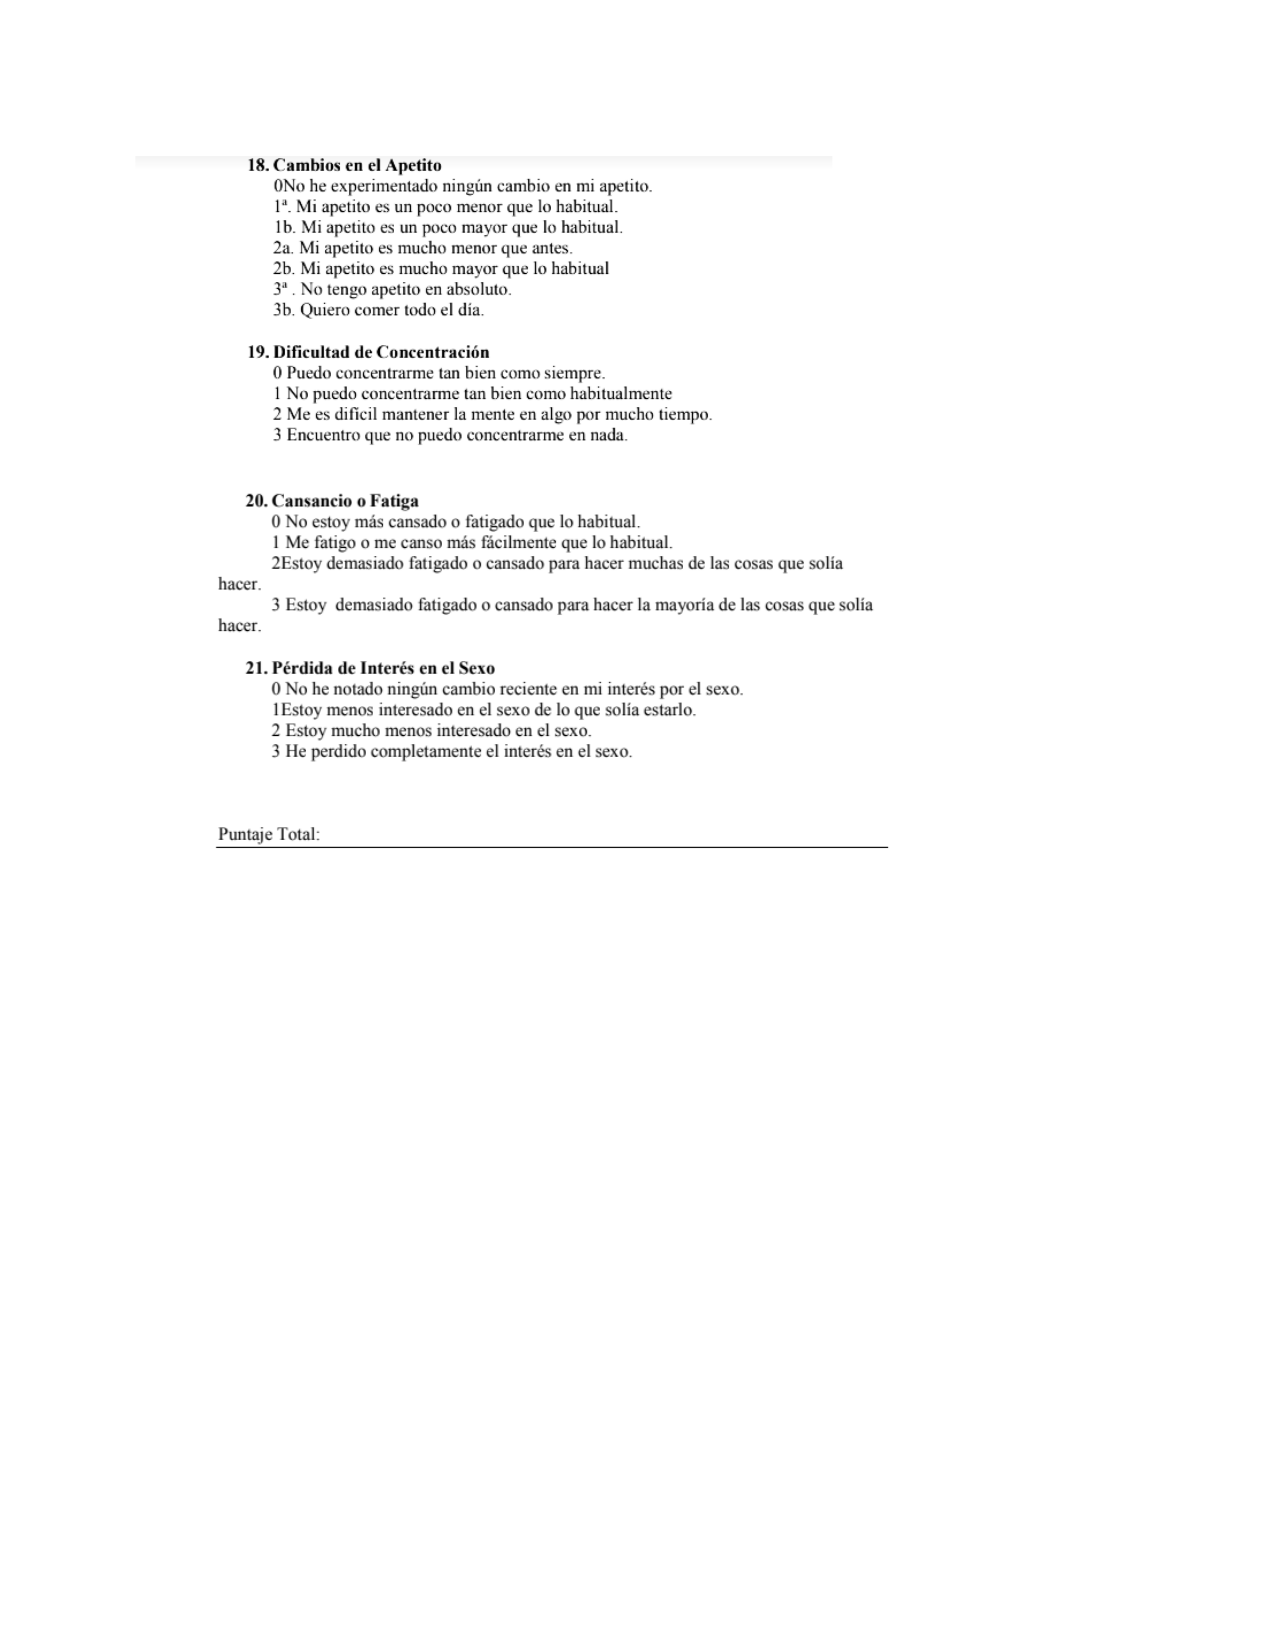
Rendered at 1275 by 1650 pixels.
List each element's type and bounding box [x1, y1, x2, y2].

picture [135, 156, 833, 474]
picture [135, 477, 922, 876]
